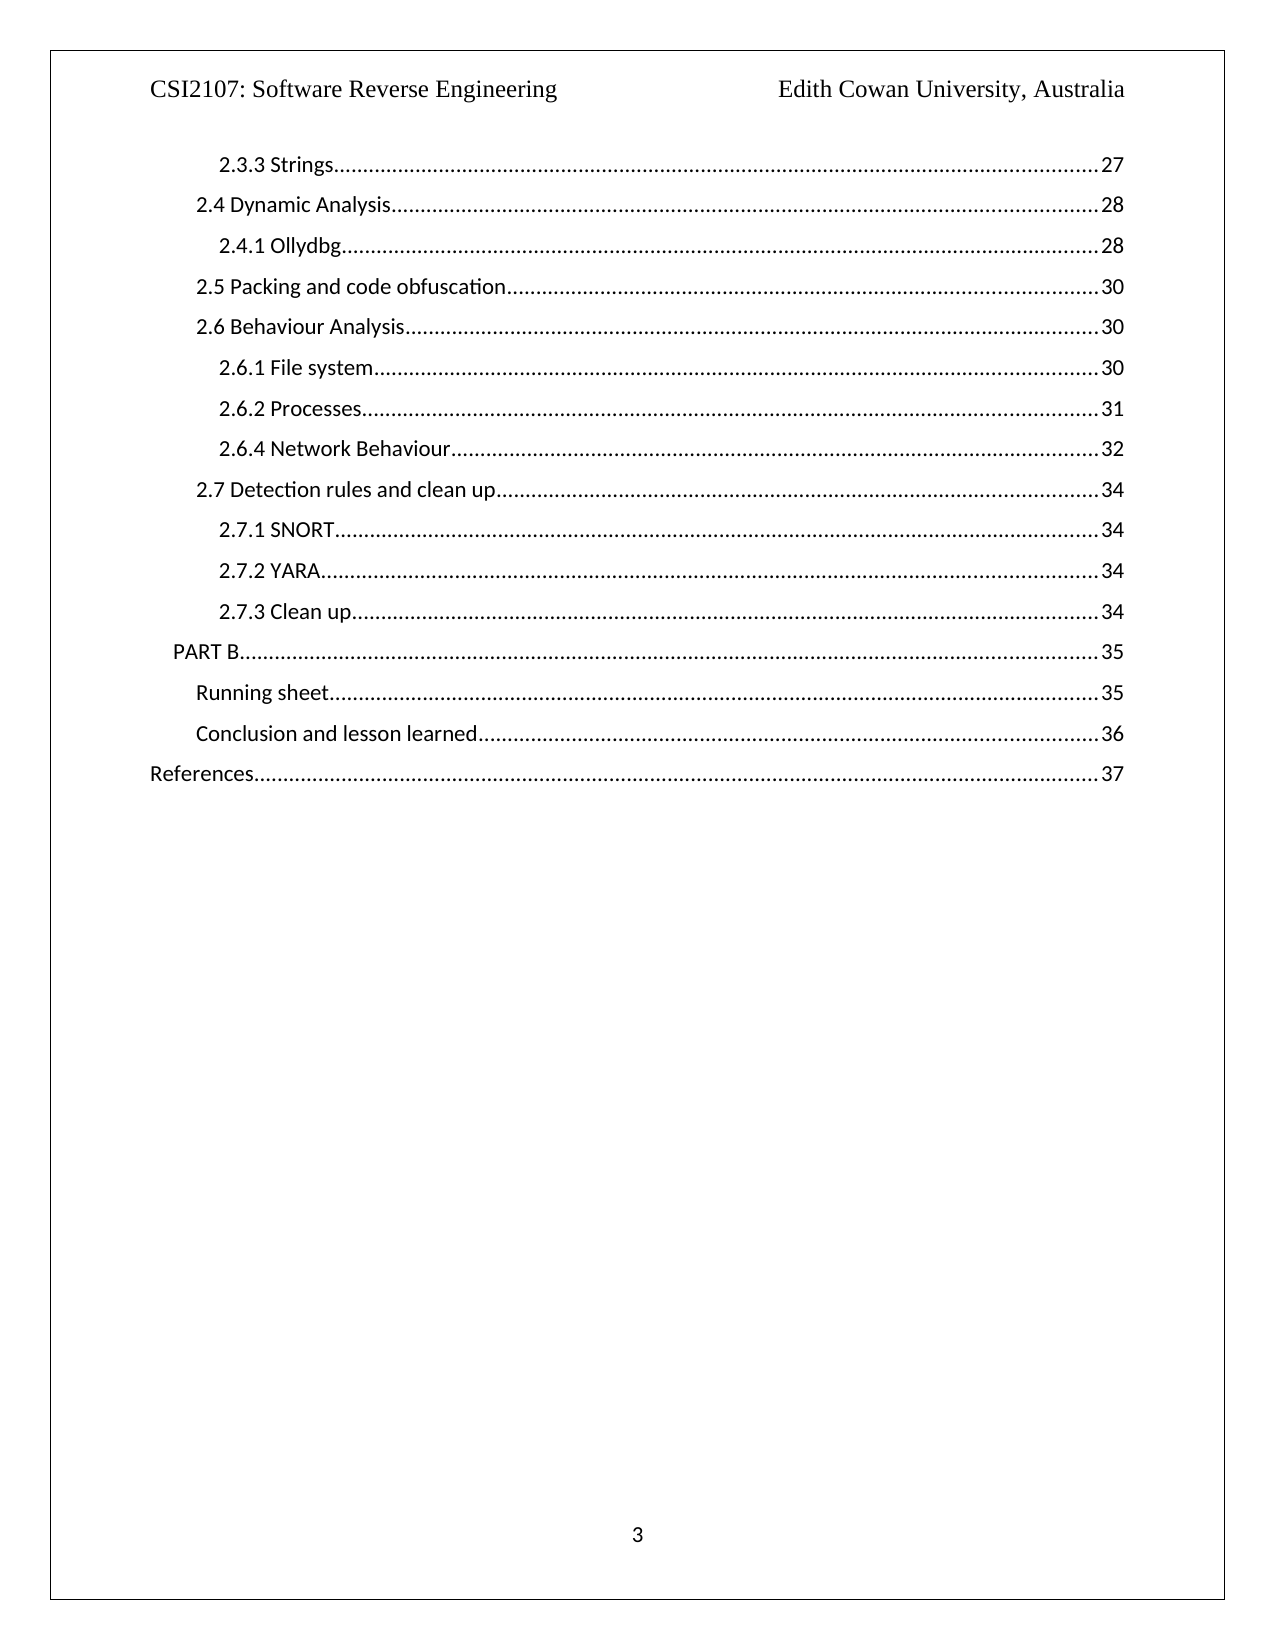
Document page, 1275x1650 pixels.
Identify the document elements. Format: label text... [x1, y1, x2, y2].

text 2.6.4 Network Behaviour 32 [219, 434, 1125, 462]
text 2.7 Detection rules and clean up 34 [196, 475, 1125, 503]
text Running sheet 35 [196, 678, 1125, 706]
text 2.5 Packing and code obfuscation 30 [196, 272, 1125, 300]
text 2.6 Behaviour Analysis 30 [196, 312, 1125, 341]
text 2.7.3 Clean up 34 [219, 597, 1125, 625]
text 2.6.2 Processes 31 [219, 394, 1125, 422]
text 2.3.3 Strings 27 [219, 150, 1125, 178]
text 2.4.1 Ollydbg 28 [219, 231, 1125, 259]
text 2.7.1 SNORT 34 [219, 516, 1125, 544]
text 2.7.2 YARA 34 [219, 556, 1125, 584]
text References 37 [150, 759, 1125, 787]
text 2.6.1 File system 30 [219, 353, 1125, 381]
text PART B 35 [173, 637, 1125, 666]
text 2.4 Dynamic Analysis 28 [196, 191, 1125, 219]
text Conclusion and lesson learned 36 [196, 719, 1125, 747]
